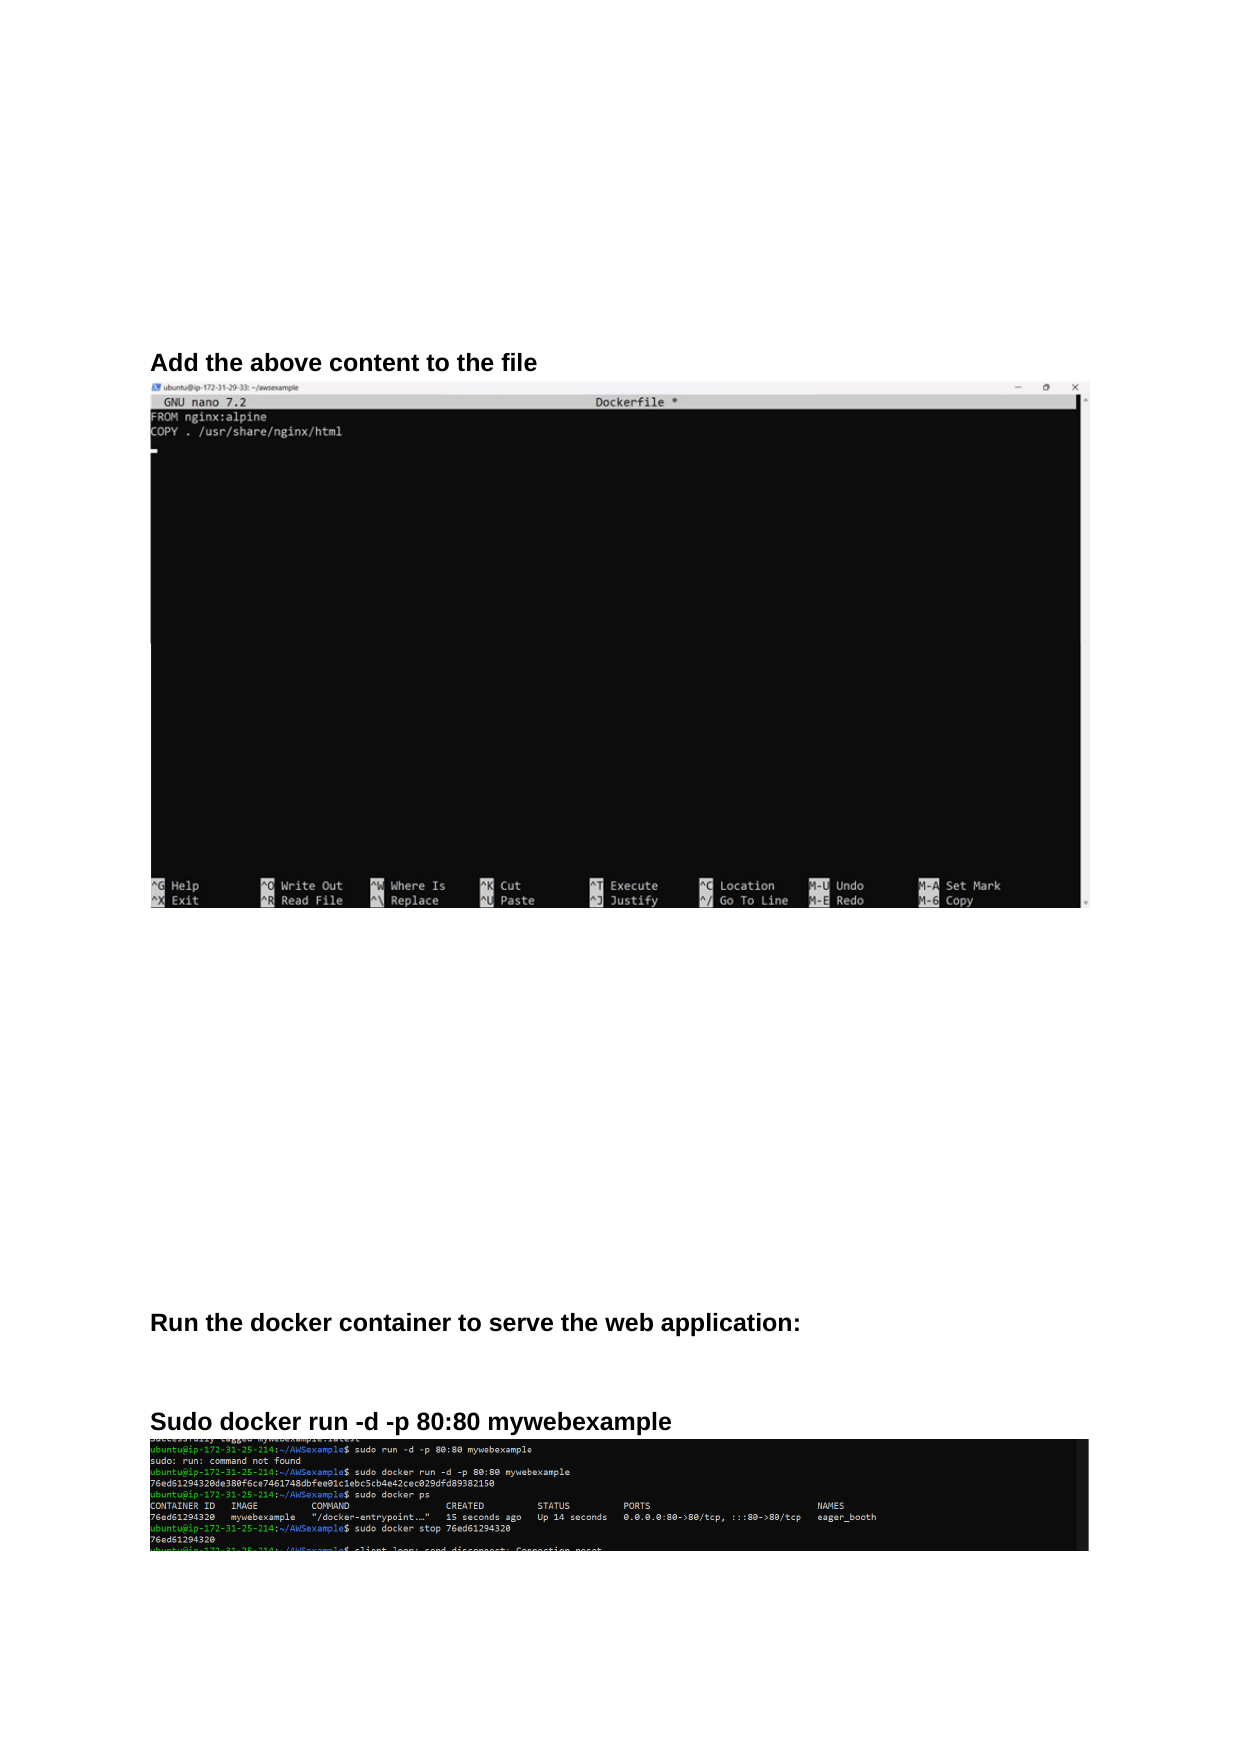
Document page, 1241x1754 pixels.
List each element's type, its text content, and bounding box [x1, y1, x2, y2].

text Add the above content to the file [150, 348, 1090, 380]
text Run the docker container to serve the web application: [150, 1308, 1090, 1337]
picture [150, 1439, 1089, 1551]
picture [150, 380, 1091, 908]
